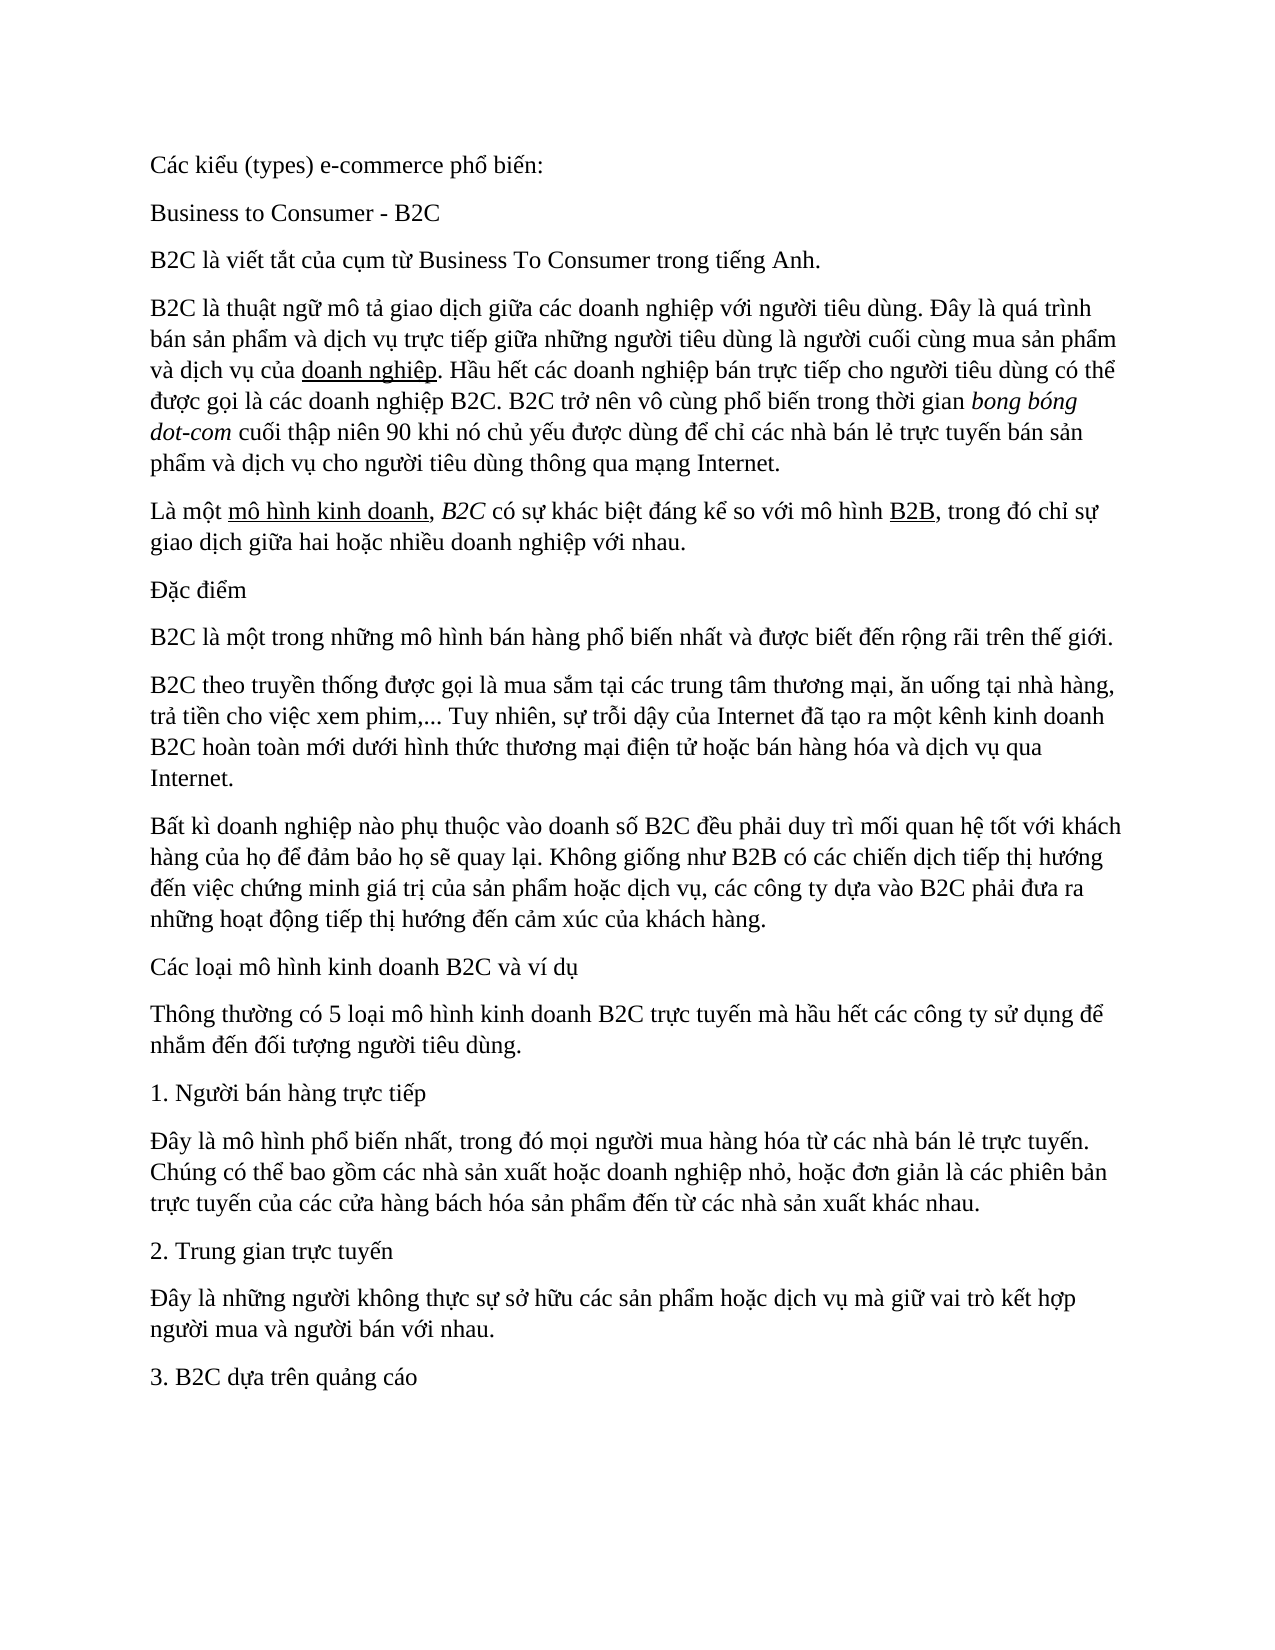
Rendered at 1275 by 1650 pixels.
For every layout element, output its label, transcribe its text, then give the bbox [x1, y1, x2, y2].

text Các loại mô hình kinh doanh B2C và ví dụ [150, 952, 1125, 981]
text 3. B2C dựa trên quảng cáo [150, 1362, 1125, 1391]
text Đây là những người không thực sự sở hữu các sản phẩm hoặc dịch vụ mà giữ vai trò kết hợp người mua và người bán với nhau. [150, 1283, 1125, 1343]
text B2C là một trong những mô hình bán hàng phổ biến nhất và được biết đến rộng rãi trên thế giới. [150, 622, 1125, 651]
text Là một mô hình kinh doanh, B2C có sự khác biệt đáng kể so với mô hình B2B, trong đó chỉ sự giao dịch giữa hai hoặc nhiều doanh nghiệp với nhau. [150, 496, 1125, 556]
text Business to Consumer - B2C [150, 198, 1125, 226]
text 1. Người bán hàng trực tiếp [150, 1078, 1125, 1107]
text B2C theo truyền thống được gọi là mua sắm tại các trung tâm thương mại, ăn uống tại nhà hàng, trả tiền cho việc xem phim,... Tuy nhiên, sự trỗi dậy của Internet đã tạo ra một kênh kinh doanh B2C hoàn toàn mới dưới hình thức thương mại điện tử hoặc bán hàng hóa và dịch vụ qua Internet. [150, 670, 1125, 792]
text 2. Trung gian trực tuyến [150, 1236, 1125, 1264]
text Các kiểu (types) e-commerce phổ biến: [150, 150, 1125, 179]
text Đây là mô hình phổ biến nhất, trong đó mọi người mua hàng hóa từ các nhà bán lẻ trực tuyến. Chúng có thể bao gồm các nhà sản xuất hoặc doanh nghiệp nhỏ, hoặc đơn giản là các phiên bản trực tuyến của các cửa hàng bách hóa sản phẩm đến từ các nhà sản xuất khác nhau. [150, 1126, 1125, 1217]
text B2C là thuật ngữ mô tả giao dịch giữa các doanh nghiệp với người tiêu dùng. Đây là quá trình bán sản phẩm và dịch vụ trực tiếp giữa những người tiêu dùng là người cuối cùng mua sản phẩm và dịch vụ của doanh nghiệp. Hầu hết các doanh nghiệp bán trực tiếp cho người tiêu dùng có thể được gọi là các doanh nghiệp B2C. B2C trở nên vô cùng phổ biến trong thời gian bong bóng dot-com cuối thập niên 90 khi nó chủ yếu được dùng để chỉ các nhà bán lẻ trực tuyến bán sản phẩm và dịch vụ cho người tiêu dùng thông qua mạng Internet. [150, 293, 1125, 477]
text Bất kì doanh nghiệp nào phụ thuộc vào doanh số B2C đều phải duy trì mối quan hệ tốt với khách hàng của họ để đảm bảo họ sẽ quay lại. Không giống như B2B có các chiến dịch tiếp thị hướng đến việc chứng minh giá trị của sản phẩm hoặc dịch vụ, các công ty dựa vào B2C phải đưa ra những hoạt động tiếp thị hướng đến cảm xúc của khách hàng. [150, 811, 1125, 933]
text Đặc điểm [150, 575, 1125, 603]
text B2C là viết tắt của cụm từ Business To Consumer trong tiếng Anh. [150, 245, 1125, 274]
text Thông thường có 5 loại mô hình kinh doanh B2C trực tuyến mà hầu hết các công ty sử dụng để nhắm đến đối tượng người tiêu dùng. [150, 999, 1125, 1059]
